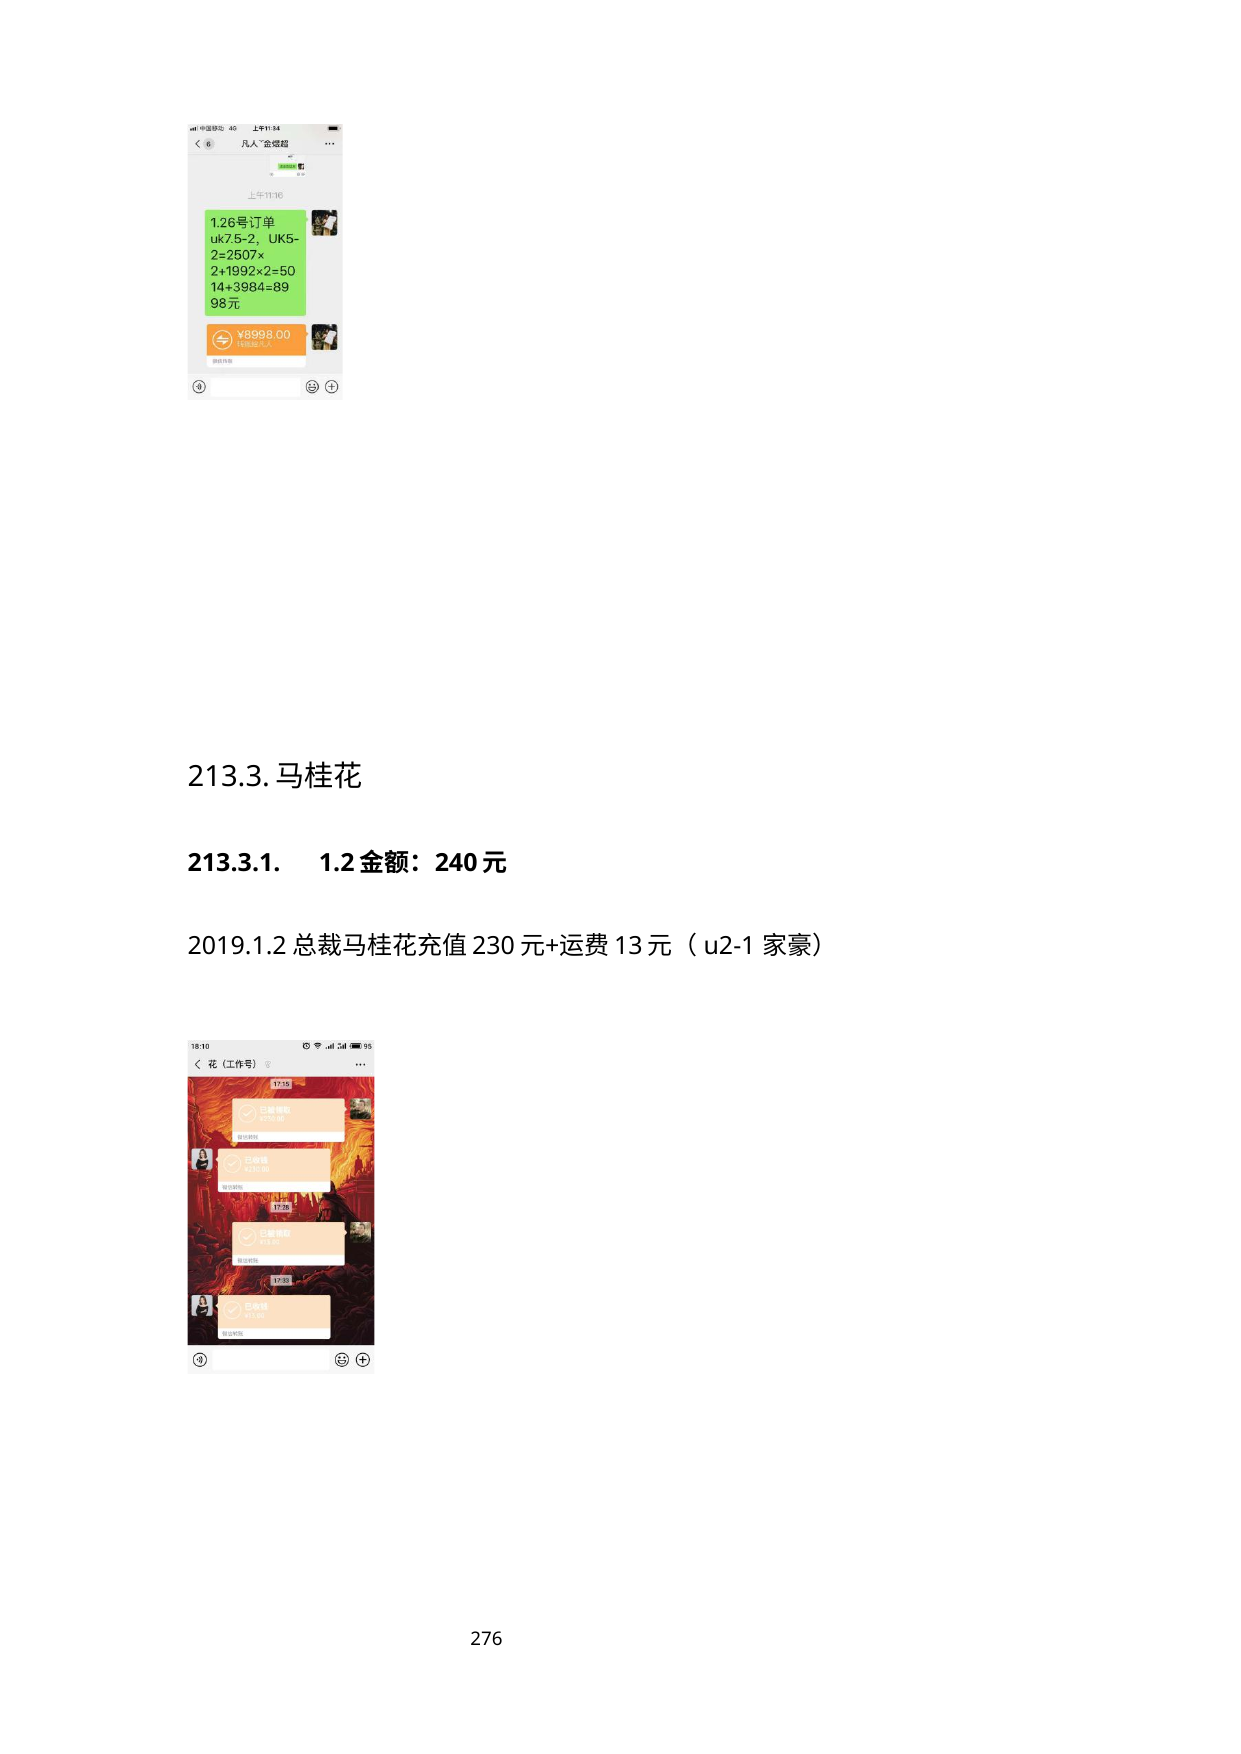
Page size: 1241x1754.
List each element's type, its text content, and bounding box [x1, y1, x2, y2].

text 2019.1.2总裁马桂花充值230元+运费13元（ u2-1 家豪） [187, 911, 1053, 976]
picture [187, 1040, 375, 1374]
picture [187, 124, 343, 400]
subtitle 马桂花 [187, 742, 1053, 807]
subtitle 1.2金额：240元 [187, 828, 1053, 893]
